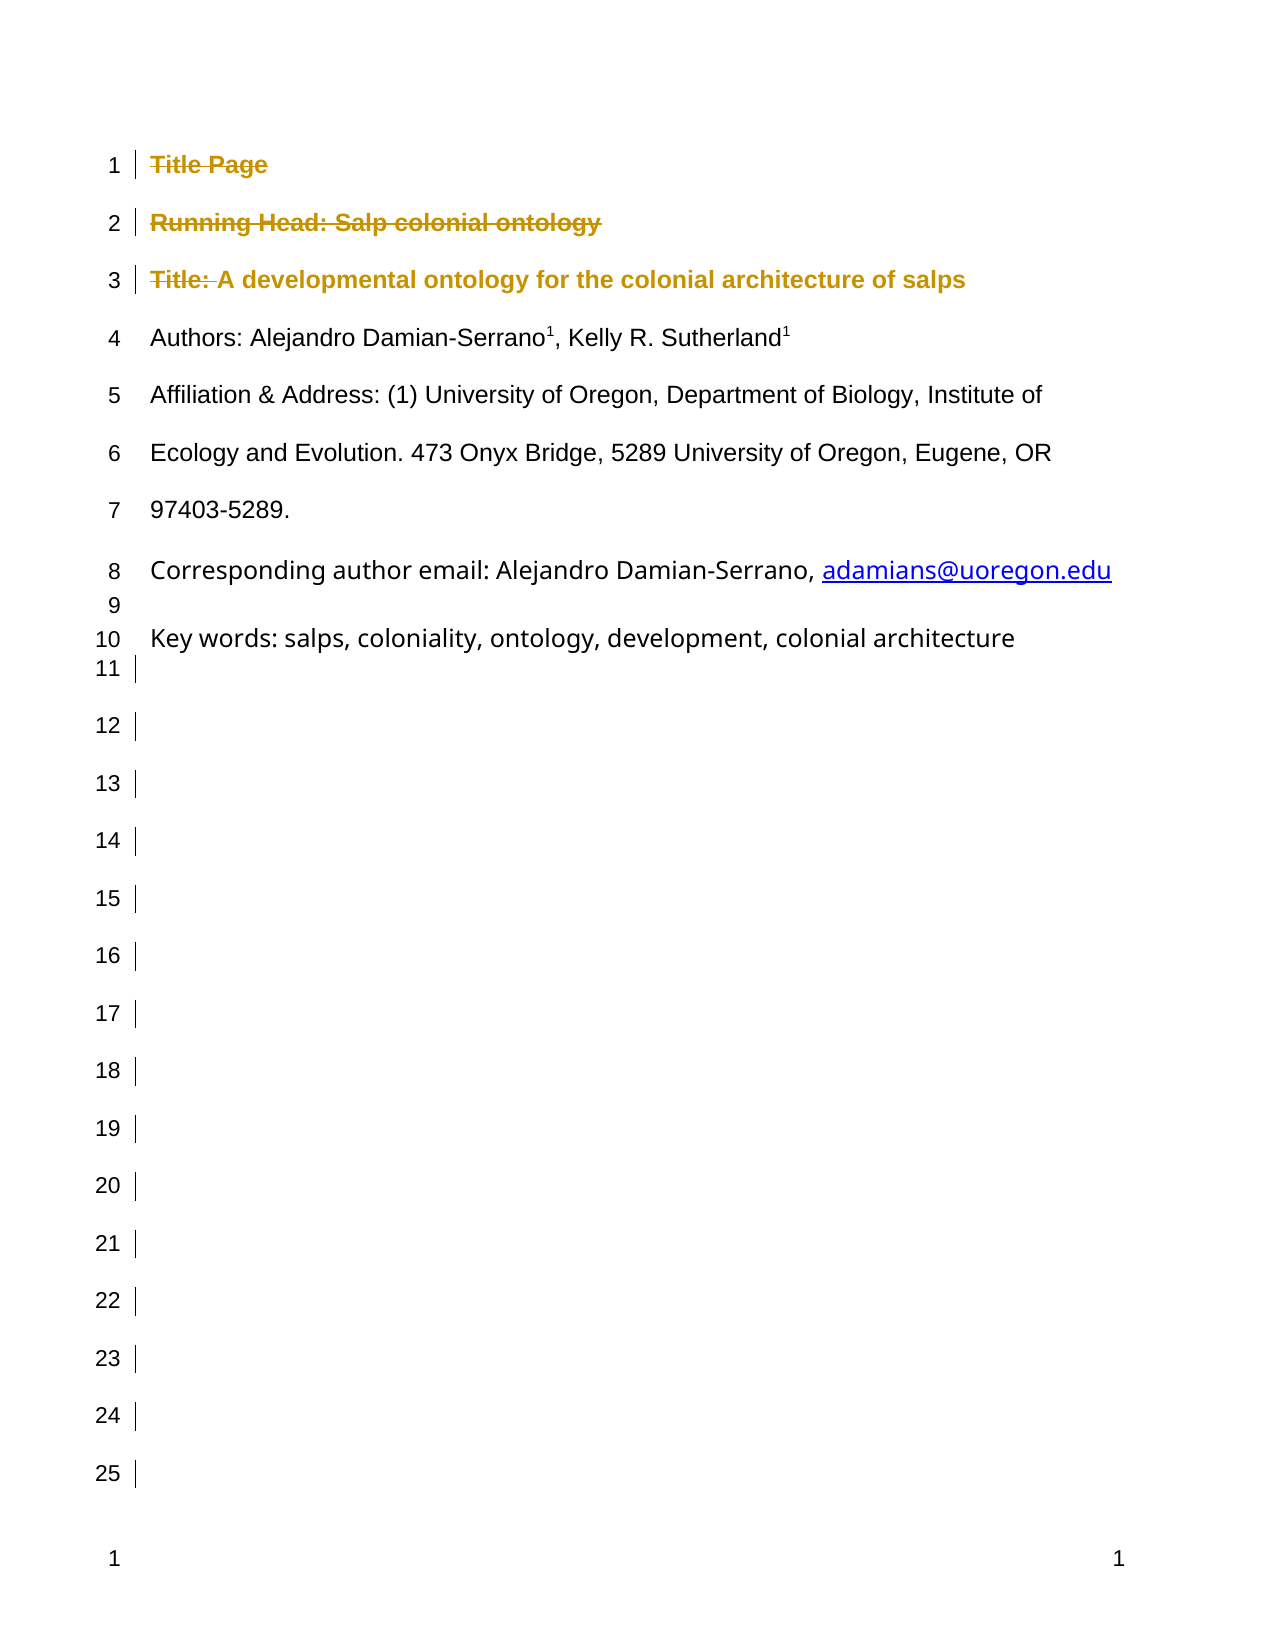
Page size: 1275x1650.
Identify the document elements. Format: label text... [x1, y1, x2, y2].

text Affiliation & Address: (1) University of Oregon, Department of Biology, Institute of Ecology and Evolution. 473 Onyx Bridge, 5289 University of Oregon, Eugene, OR 97403-5289. [150, 380, 1125, 524]
text Key words: salps, coloniality, ontology, development, colonial architecture [150, 587, 1125, 655]
text A developmental ontology for the colonial architecture of salps [150, 265, 1125, 294]
text Corresponding author email: Alejandro Damian-Serrano, adamians@uoregon.edu [150, 552, 1125, 587]
text Authors: Alejandro Damian-Serrano1, Kelly R. Sutherland1 [150, 322, 1125, 351]
